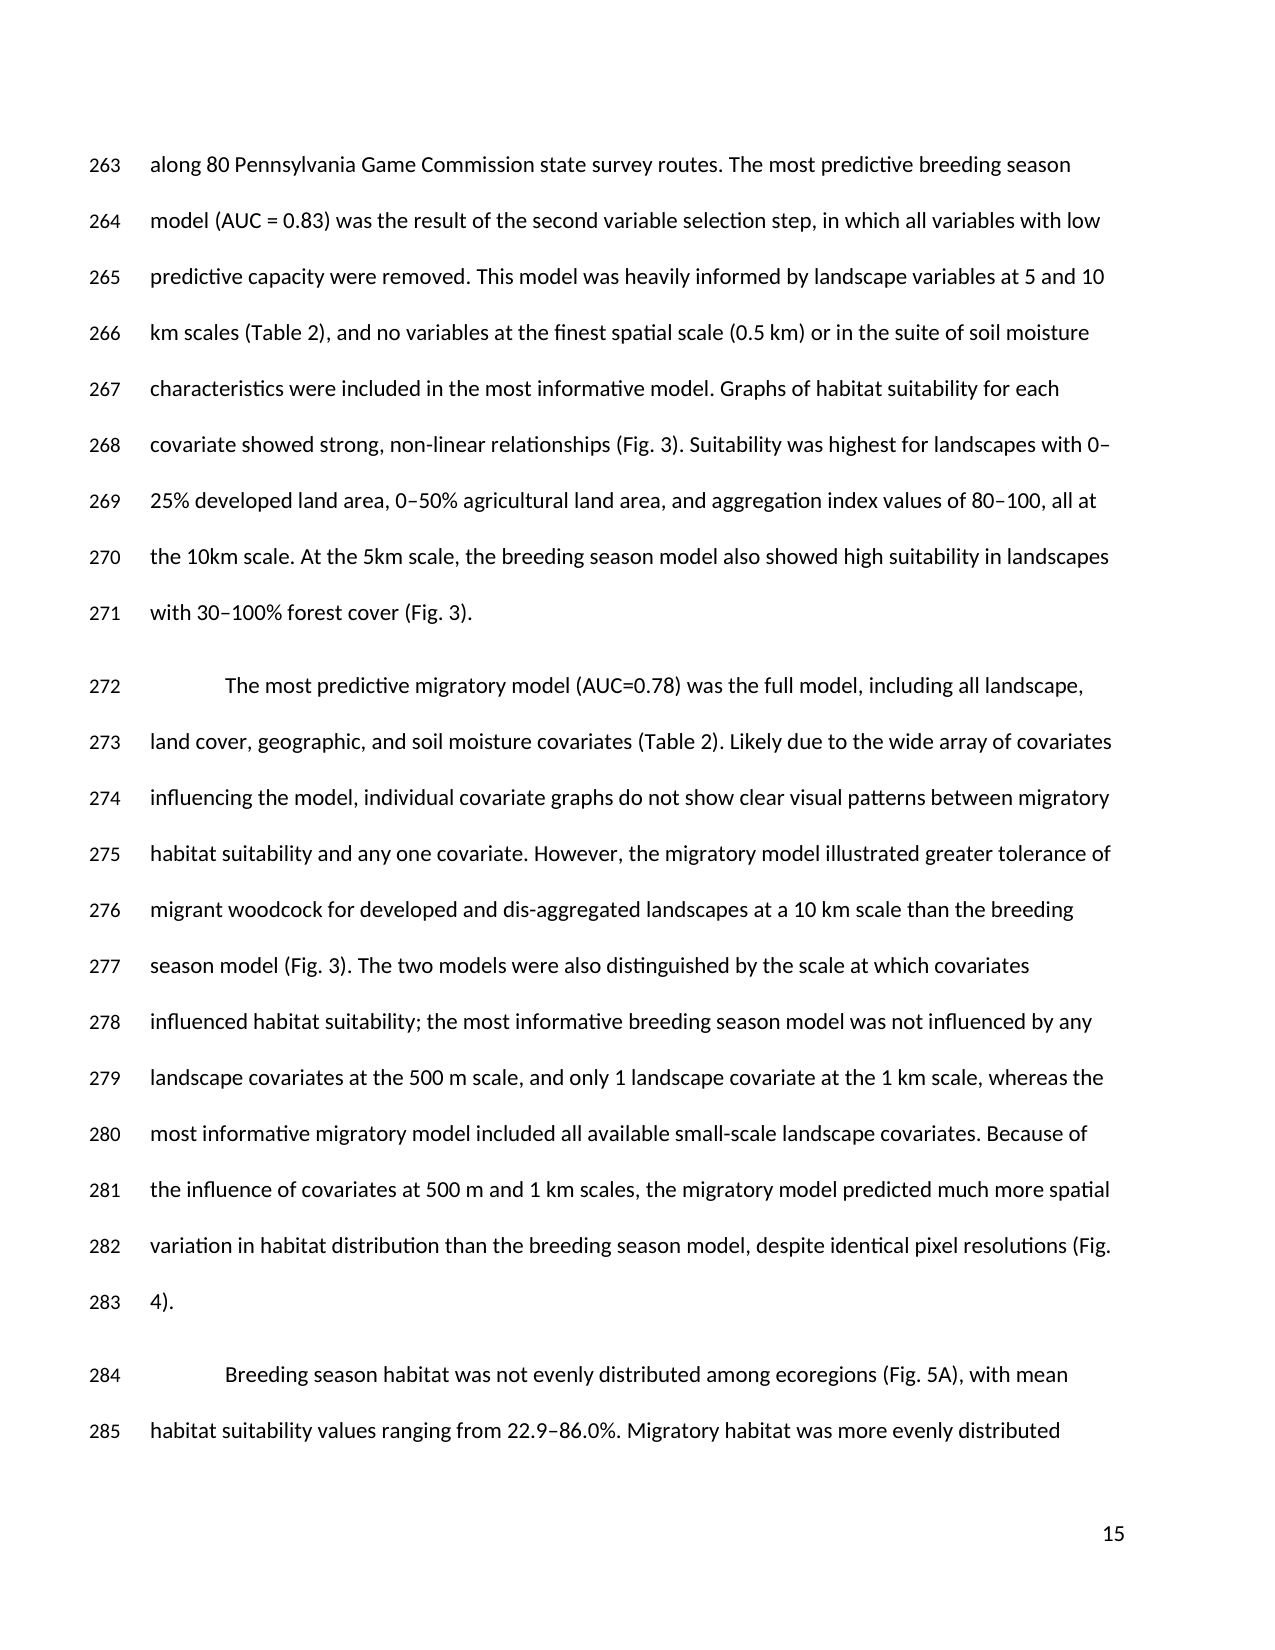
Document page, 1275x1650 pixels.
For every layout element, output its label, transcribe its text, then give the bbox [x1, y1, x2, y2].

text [150, 150, 1125, 626]
text The most predictive migratory model (AUC=0.78) was the full model, including all landscape, land cover, geographic, and soil moisture covariates (Table 2). Likely due to the wide array of covariates influencing the model, individual covariate graphs do not show clear visual patterns between migratory habitat suitability and any one covariate. However, the migratory model illustrated greater tolerance of migrant woodcock for developed and dis-aggregated landscapes at a 10 km scale than the breeding season model (Fig. 3). The two models were also distinguished by the scale at which covariates influenced habitat suitability; the most informative breeding season model was not influenced by any landscape covariates at the 500 m scale, and only 1 landscape covariate at the 1 km scale, whereas the most informative migratory model included all available small-scale landscape covariates. Because of the influence of covariates at 500 m and 1 km scales, the migratory model predicted much more spatial variation in habitat distribution than the breeding season model, despite identical pixel resolutions (Fig. 4). [150, 671, 1125, 1316]
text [150, 1360, 1125, 1444]
